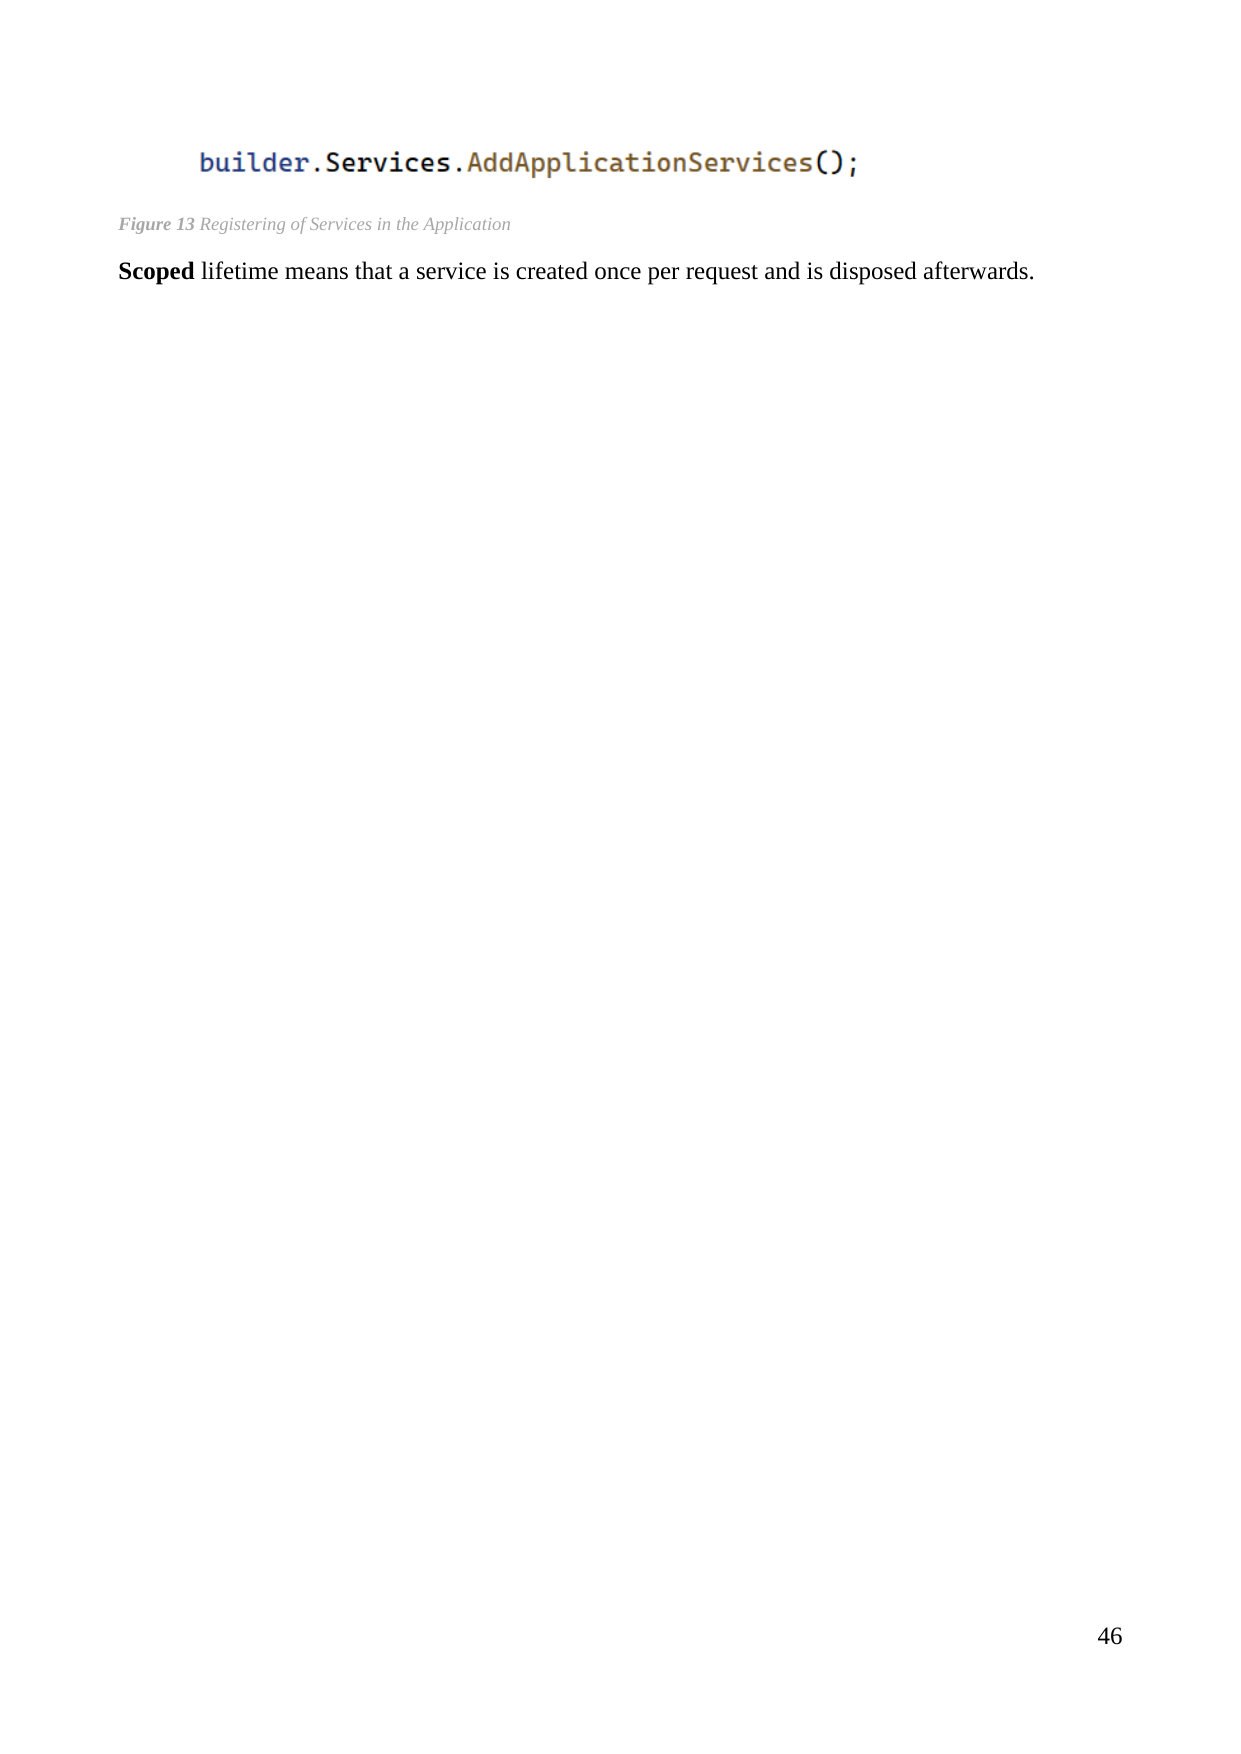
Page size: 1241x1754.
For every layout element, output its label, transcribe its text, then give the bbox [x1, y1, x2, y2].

picture [118, 118, 1123, 214]
text Scoped lifetime means that a service is created once per request and is disposed afterwards. [118, 256, 1122, 284]
text Figure 13 Registering of Services in the Application [118, 214, 1122, 235]
